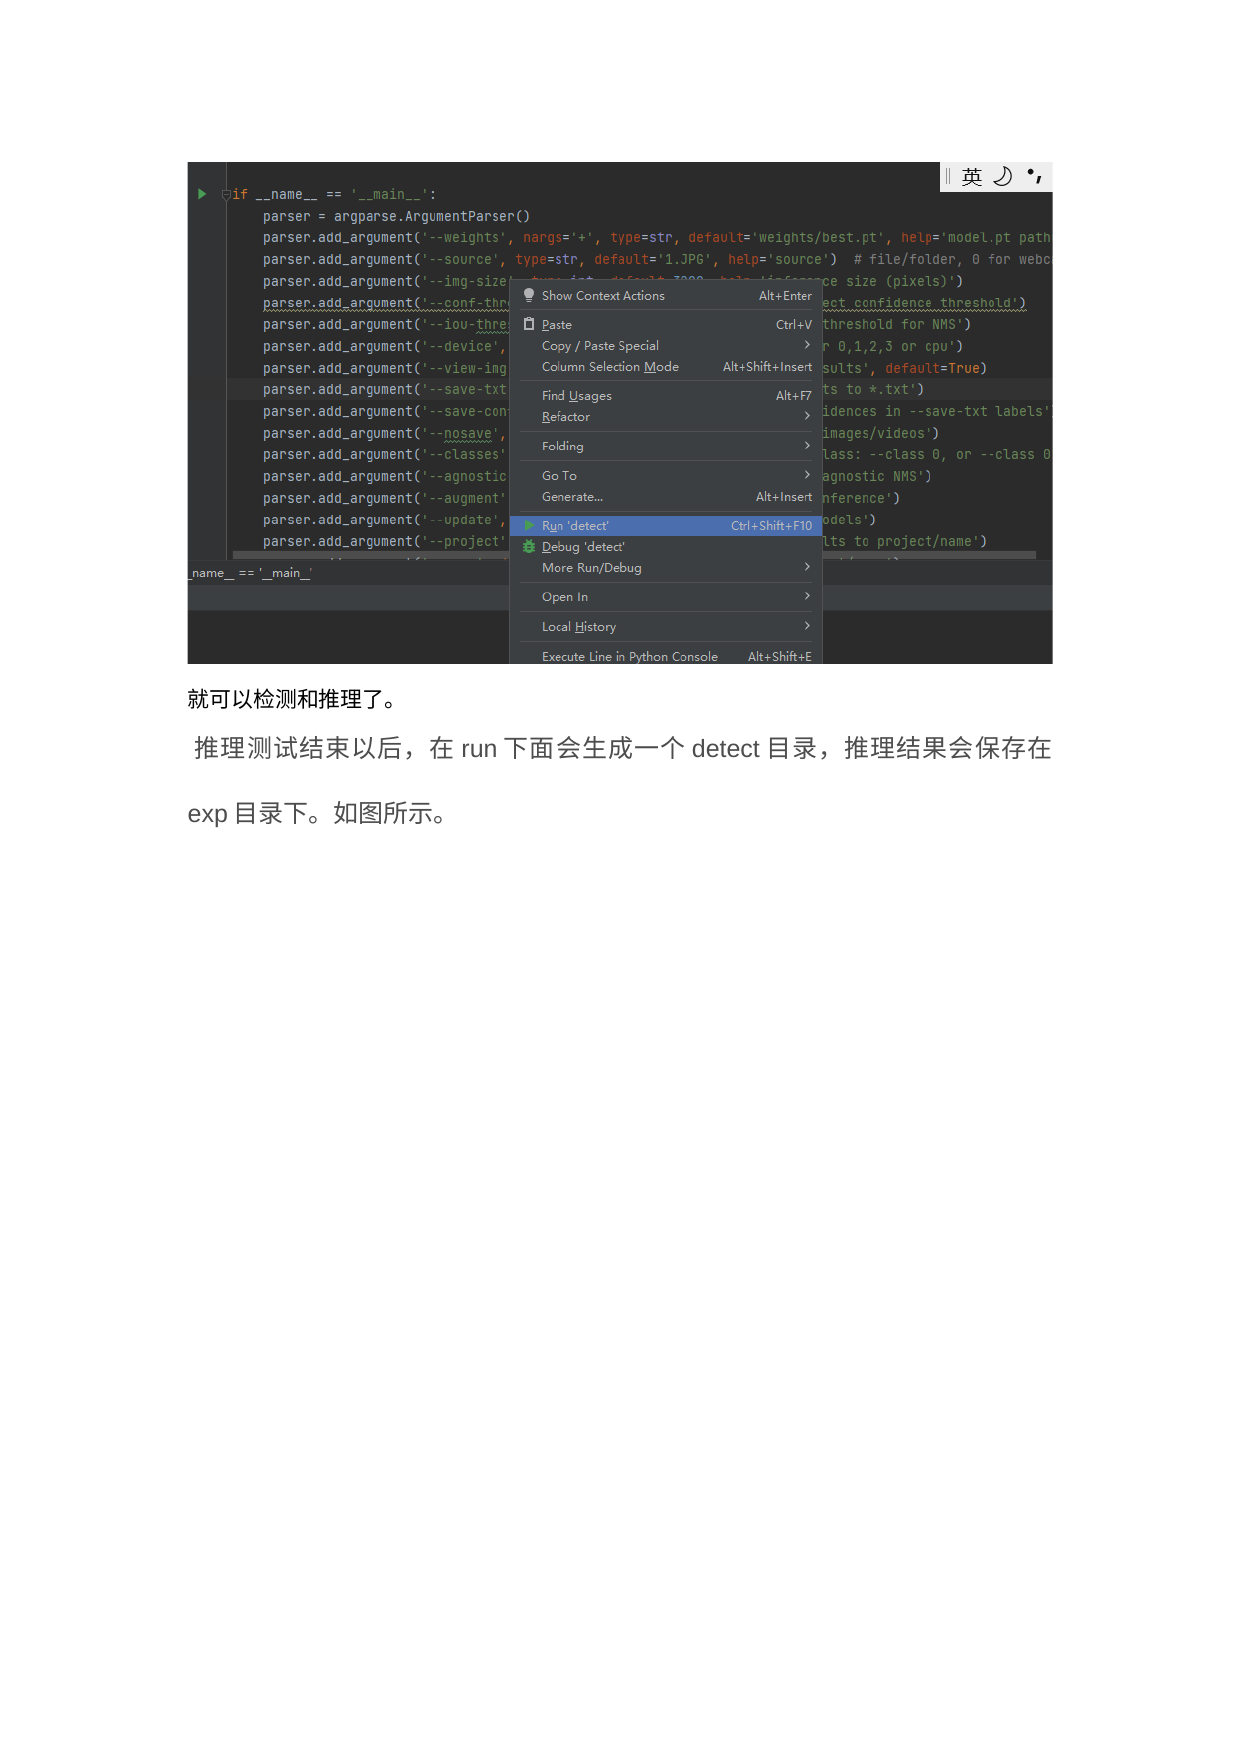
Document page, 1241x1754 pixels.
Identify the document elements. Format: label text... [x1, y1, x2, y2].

text 推理测试结束以后，在run下面会生成一个detect目录，推理结果会保存在exp目录下。如图所示。 [187, 714, 1053, 844]
picture [187, 162, 1053, 664]
text 就可以检测和推理了。 [187, 682, 1053, 714]
